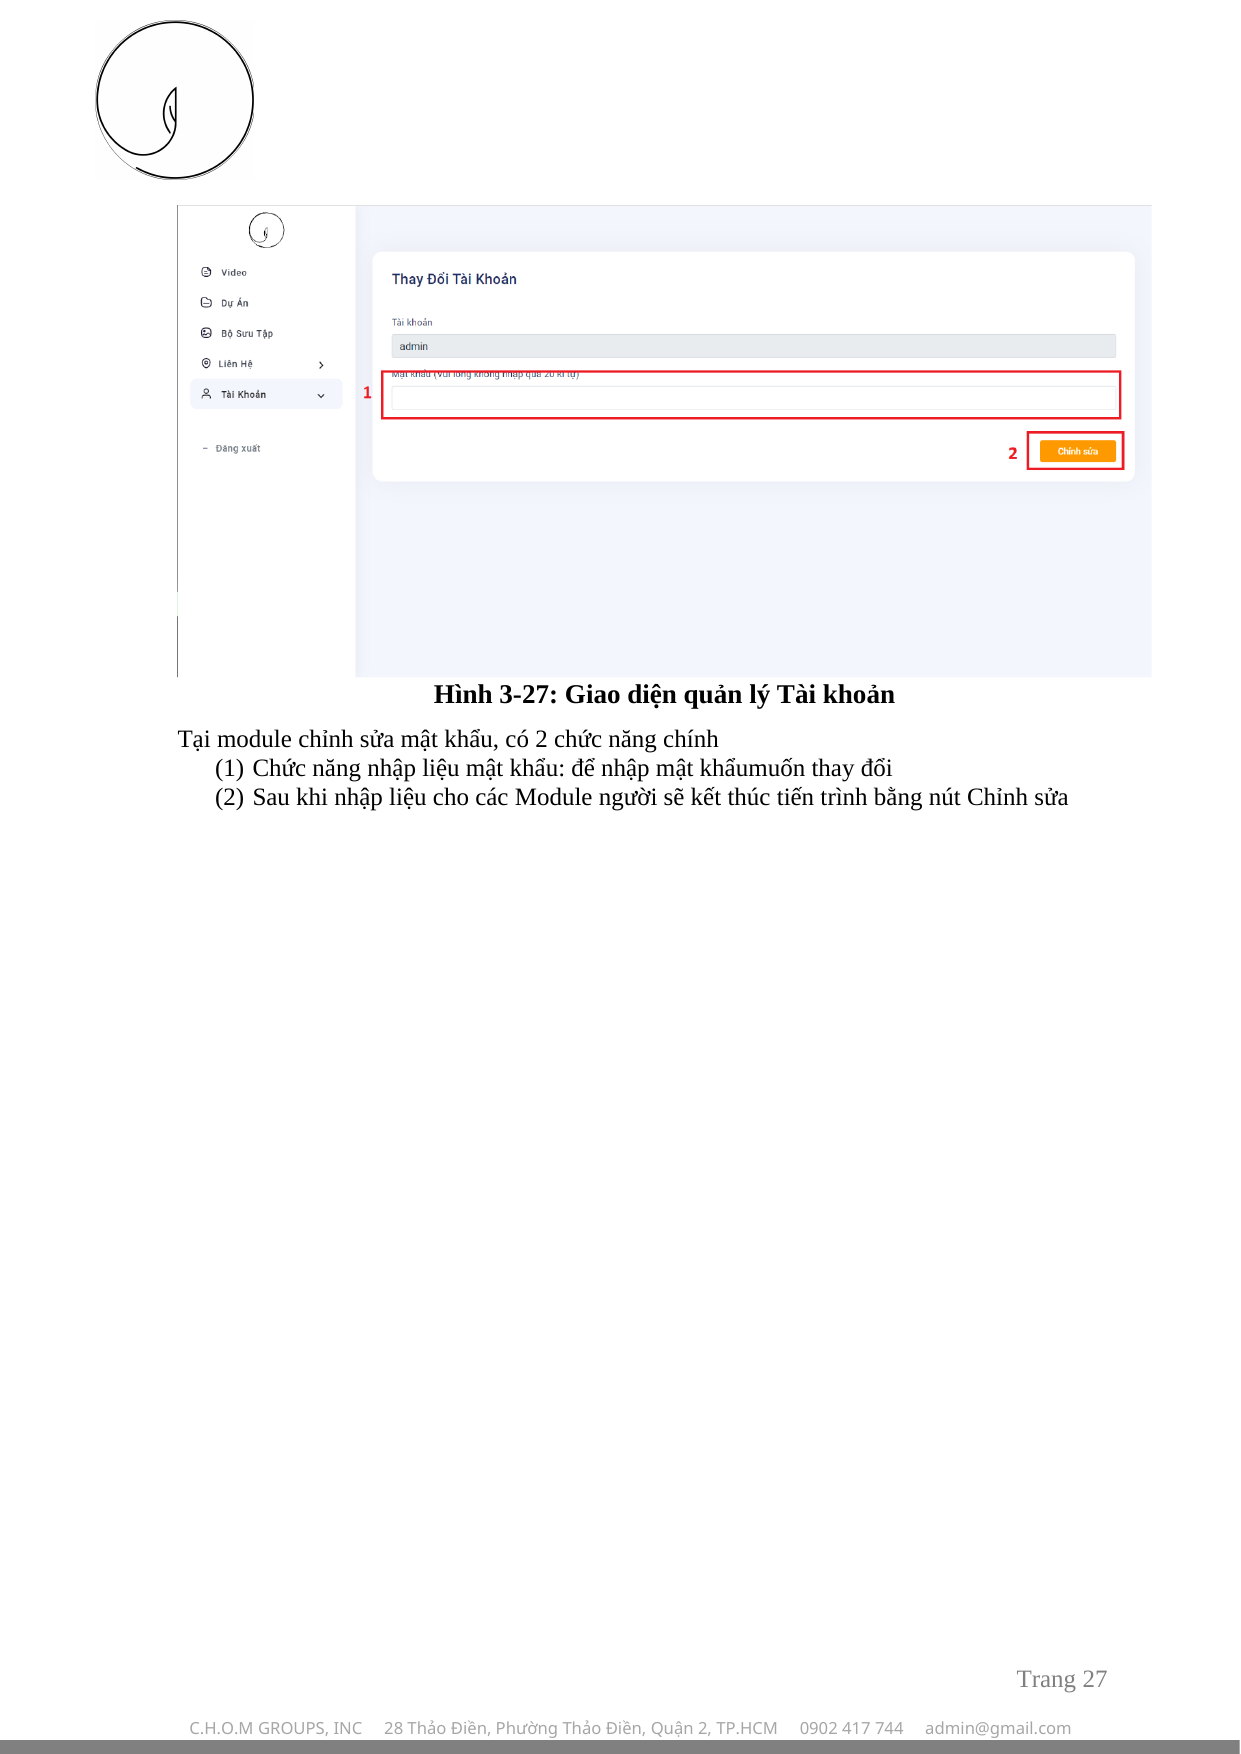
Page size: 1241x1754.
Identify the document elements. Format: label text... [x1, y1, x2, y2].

list Chức năng nhập liệu mật khẩu: để nhập mật khẩumuốn thay đổi [215, 753, 1152, 782]
picture [177, 205, 1152, 678]
picture [95, 20, 254, 180]
list Sau khi nhập liệu cho các Module người sẽ kết thúc tiến trình bằng nút Chỉnh sửa [215, 782, 1152, 811]
text Tại module chỉnh sửa mật khẩu, có 2 chức năng chính [177, 724, 1152, 753]
text Hình 3-27: Giao diện quản lý Tài khoản [177, 678, 1152, 709]
